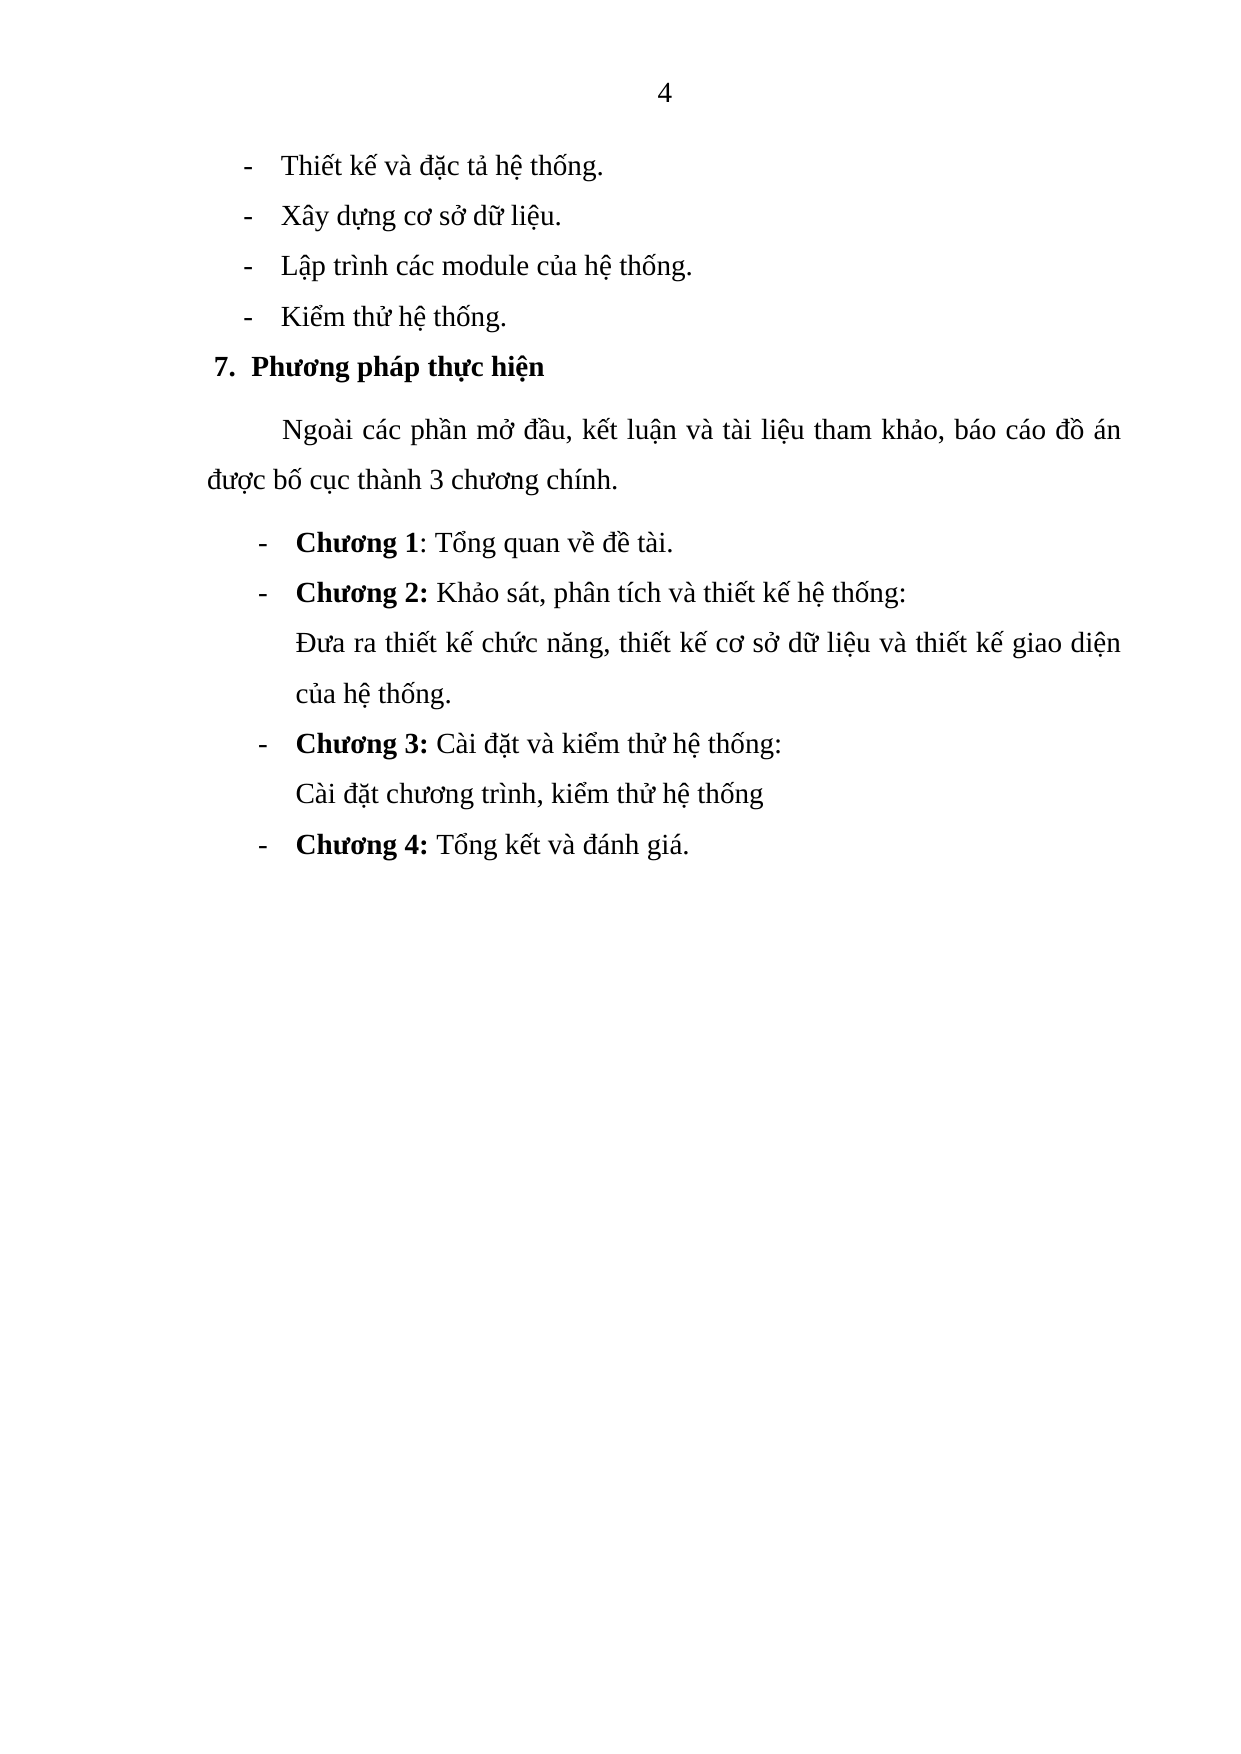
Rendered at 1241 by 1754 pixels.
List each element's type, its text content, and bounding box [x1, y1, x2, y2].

list Kiểm thử hệ thống. [243, 299, 1122, 332]
text Ngoài các phần mở đầu, kết luận và tài liệu tham khảo, báo cáo đồ án được bố cục thành 3 chương chính. [207, 412, 1122, 496]
list Xây dựng cơ sở dữ liệu. [243, 198, 1122, 232]
list Chương 1: Tổng quan về đề tài. [258, 525, 1122, 558]
list Chương 2: Khảo sát, phân tích và thiết kế hệ thống: [258, 575, 1122, 609]
list Chương 4: Tổng kết và đánh giá. [258, 827, 1122, 860]
list Đưa ra thiết kế chức năng, thiết kế cơ sở dữ liệu và thiết kế giao diện của hệ thống. [295, 626, 1122, 709]
list Thiết kế và đặc tả hệ thống. [243, 148, 1122, 181]
list Chương 3: Cài đặt và kiểm thử hệ thống: [258, 726, 1122, 760]
list Lập trình các module của hệ thống. [243, 248, 1122, 282]
subtitle Phương pháp thực hiện [214, 349, 1122, 382]
list Cài đặt chương trình, kiểm thử hệ thống [295, 776, 1122, 810]
